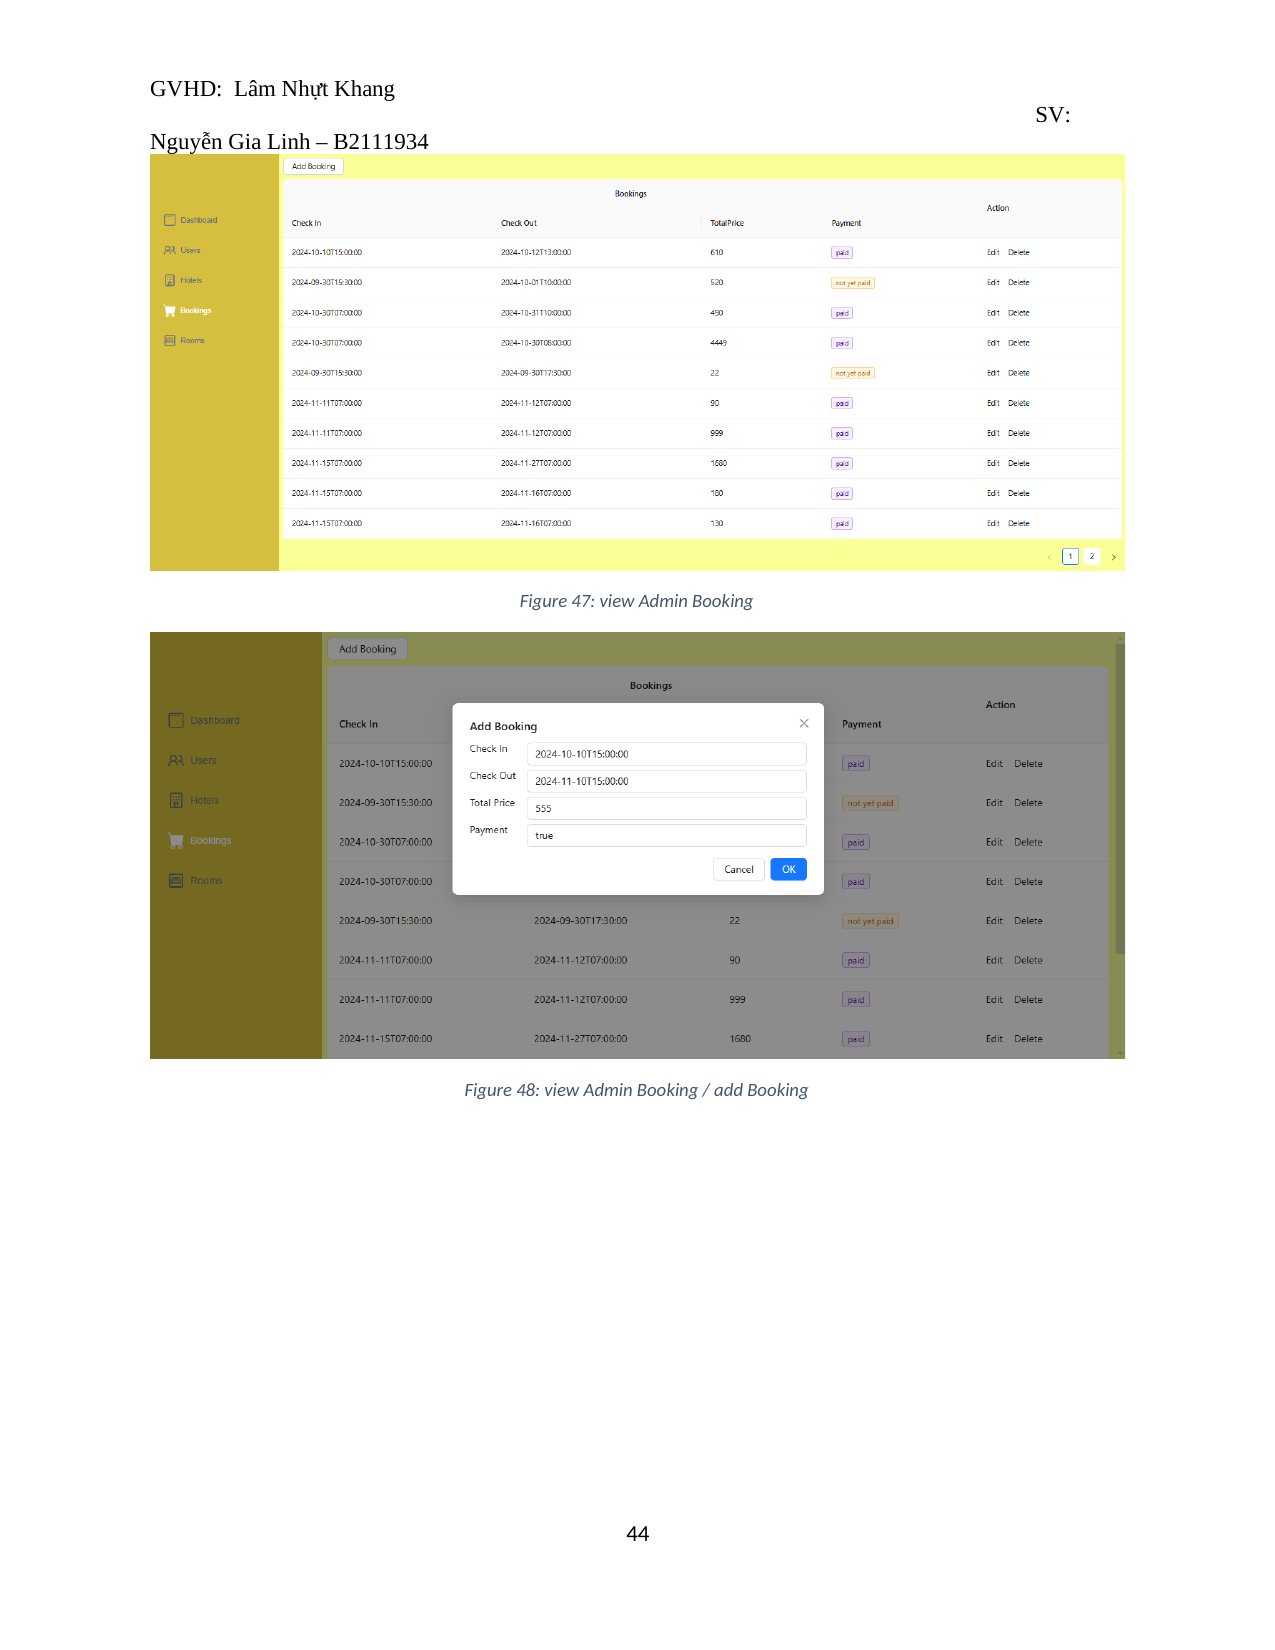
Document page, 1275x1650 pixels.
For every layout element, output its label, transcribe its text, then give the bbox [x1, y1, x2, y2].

text Figure 47: view Admin Booking [150, 589, 1125, 612]
picture [150, 154, 1125, 571]
picture [150, 632, 1125, 1059]
text Figure 48: view Admin Booking / add Booking [150, 1078, 1125, 1101]
